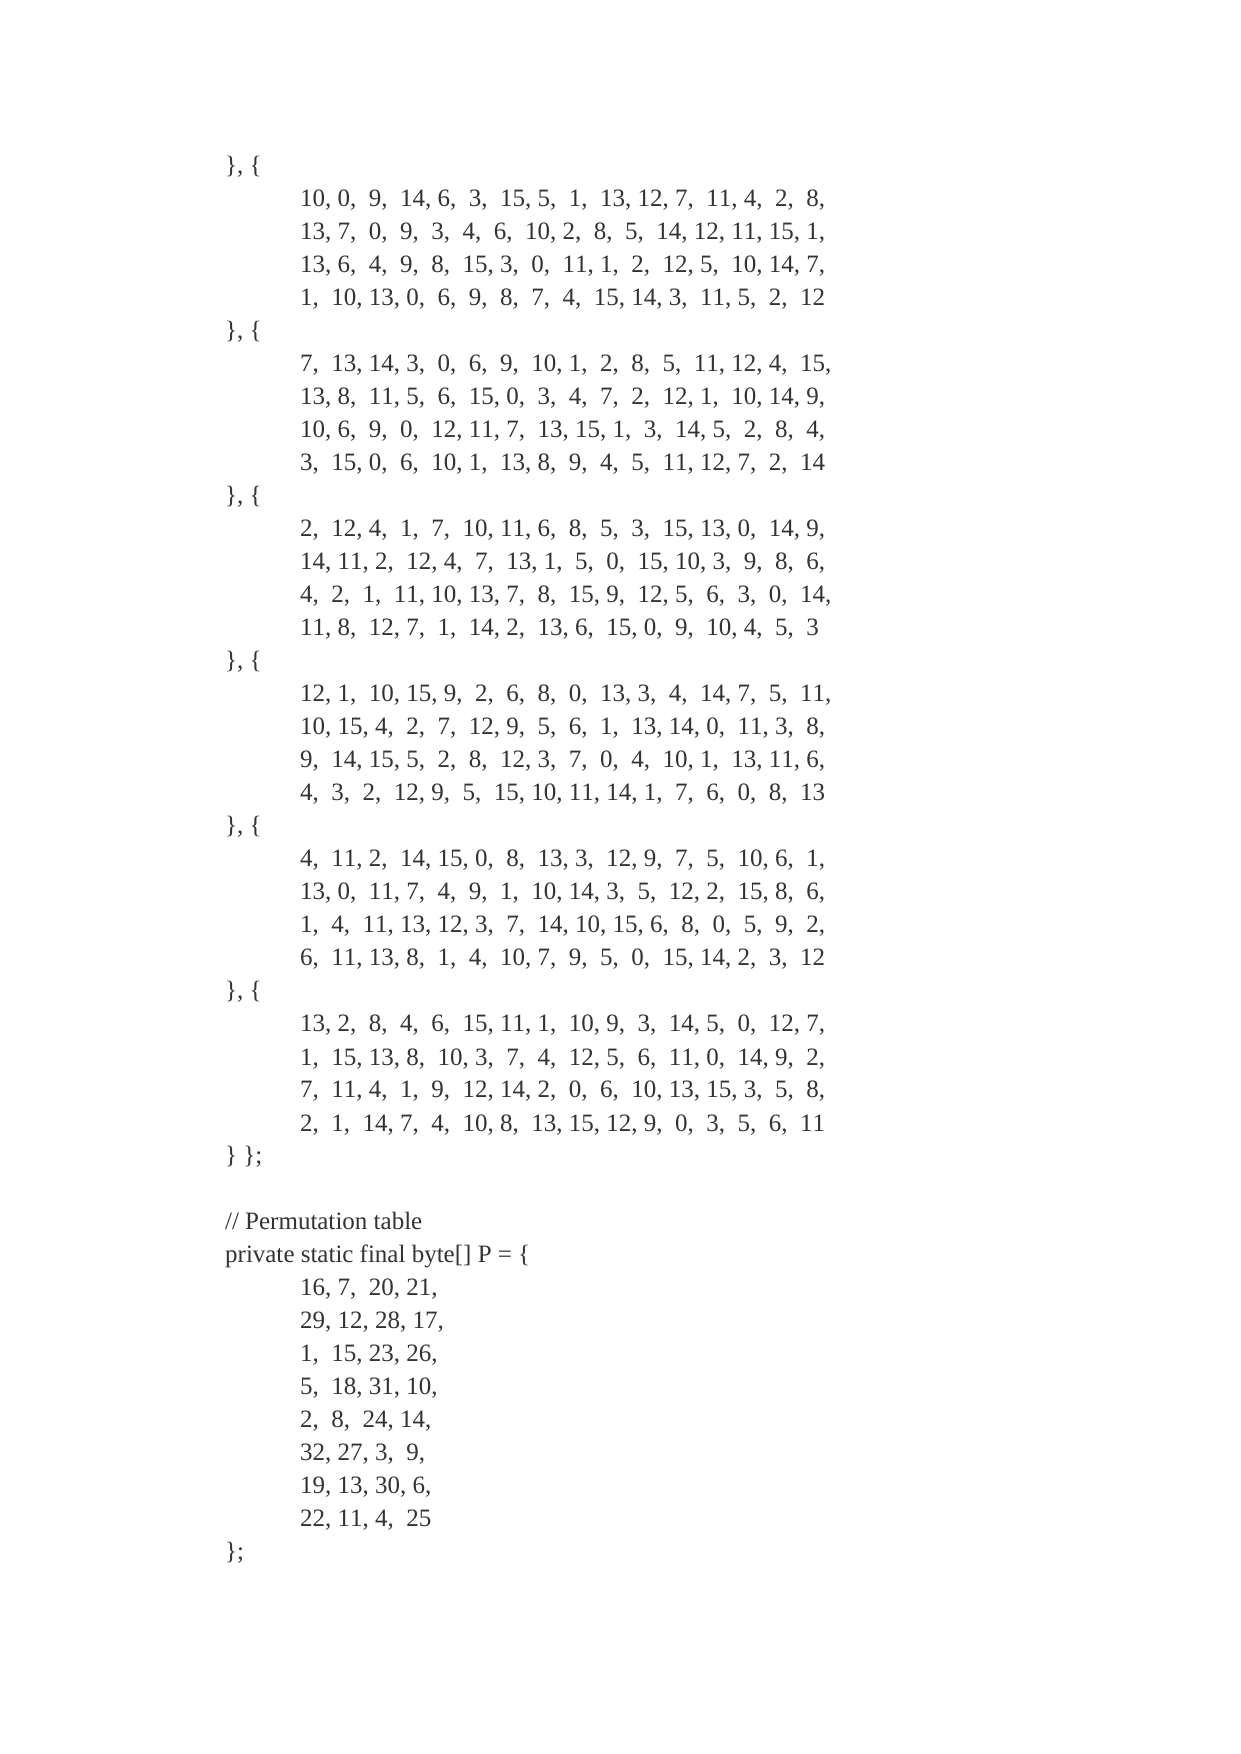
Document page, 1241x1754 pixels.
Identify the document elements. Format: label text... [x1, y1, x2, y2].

text 16, 7, 20, 21, [150, 1272, 1137, 1301]
text 13, 6, 4, 9, 8, 15, 3, 0, 11, 1, 2, 12, 5, 10, 14, 7, [150, 249, 1137, 278]
text 1, 10, 13, 0, 6, 9, 8, 7, 4, 15, 14, 3, 11, 5, 2, 12 [150, 282, 1137, 311]
text }, { [150, 810, 1137, 839]
text 13, 0, 11, 7, 4, 9, 1, 10, 14, 3, 5, 12, 2, 15, 8, 6, [150, 876, 1137, 905]
text 4, 11, 2, 14, 15, 0, 8, 13, 3, 12, 9, 7, 5, 10, 6, 1, [150, 843, 1137, 872]
text private static final byte[] P = { [150, 1239, 1137, 1268]
text 1, 15, 13, 8, 10, 3, 7, 4, 12, 5, 6, 11, 0, 14, 9, 2, [150, 1042, 1137, 1070]
text 1, 15, 23, 26, [150, 1338, 1137, 1367]
text 1, 4, 11, 13, 12, 3, 7, 14, 10, 15, 6, 8, 0, 5, 9, 2, [150, 909, 1137, 938]
text 4, 3, 2, 12, 9, 5, 15, 10, 11, 14, 1, 7, 6, 0, 8, 13 [150, 777, 1137, 806]
text 12, 1, 10, 15, 9, 2, 6, 8, 0, 13, 3, 4, 14, 7, 5, 11, [150, 678, 1137, 707]
text 22, 11, 4, 25 [150, 1503, 1137, 1532]
text }; [150, 1536, 1137, 1565]
text 2, 8, 24, 14, [150, 1404, 1137, 1433]
text 29, 12, 28, 17, [150, 1305, 1137, 1334]
text }, { [150, 976, 1137, 1004]
text // Permutation table [150, 1206, 1137, 1235]
text 5, 18, 31, 10, [150, 1371, 1137, 1400]
text 13, 2, 8, 4, 6, 15, 11, 1, 10, 9, 3, 14, 5, 0, 12, 7, [150, 1008, 1137, 1037]
text 10, 0, 9, 14, 6, 3, 15, 5, 1, 13, 12, 7, 11, 4, 2, 8, [150, 183, 1137, 212]
text 2, 12, 4, 1, 7, 10, 11, 6, 8, 5, 3, 15, 13, 0, 14, 9, [150, 513, 1137, 542]
text 14, 11, 2, 12, 4, 7, 13, 1, 5, 0, 15, 10, 3, 9, 8, 6, [150, 546, 1137, 575]
text 10, 15, 4, 2, 7, 12, 9, 5, 6, 1, 13, 14, 0, 11, 3, 8, [150, 711, 1137, 740]
text 2, 1, 14, 7, 4, 10, 8, 13, 15, 12, 9, 0, 3, 5, 6, 11 [150, 1108, 1137, 1136]
text 19, 13, 30, 6, [150, 1470, 1137, 1499]
text }, { [150, 315, 1137, 344]
text 4, 2, 1, 11, 10, 13, 7, 8, 15, 9, 12, 5, 6, 3, 0, 14, [150, 579, 1137, 608]
text 13, 7, 0, 9, 3, 4, 6, 10, 2, 8, 5, 14, 12, 11, 15, 1, [150, 216, 1137, 245]
text }, { [150, 150, 1137, 179]
text } }; [150, 1141, 1137, 1169]
text 13, 8, 11, 5, 6, 15, 0, 3, 4, 7, 2, 12, 1, 10, 14, 9, [150, 381, 1137, 410]
text 7, 13, 14, 3, 0, 6, 9, 10, 1, 2, 8, 5, 11, 12, 4, 15, [150, 348, 1137, 377]
text 10, 6, 9, 0, 12, 11, 7, 13, 15, 1, 3, 14, 5, 2, 8, 4, [150, 414, 1137, 443]
text 6, 11, 13, 8, 1, 4, 10, 7, 9, 5, 0, 15, 14, 2, 3, 12 [150, 942, 1137, 971]
text }, { [150, 480, 1137, 509]
text 3, 15, 0, 6, 10, 1, 13, 8, 9, 4, 5, 11, 12, 7, 2, 14 [150, 447, 1137, 476]
text 9, 14, 15, 5, 2, 8, 12, 3, 7, 0, 4, 10, 1, 13, 11, 6, [150, 744, 1137, 773]
text }, { [150, 645, 1137, 674]
text 7, 11, 4, 1, 9, 12, 14, 2, 0, 6, 10, 13, 15, 3, 5, 8, [150, 1074, 1137, 1103]
text 32, 27, 3, 9, [150, 1437, 1137, 1466]
text 11, 8, 12, 7, 1, 14, 2, 13, 6, 15, 0, 9, 10, 4, 5, 3 [150, 612, 1137, 641]
